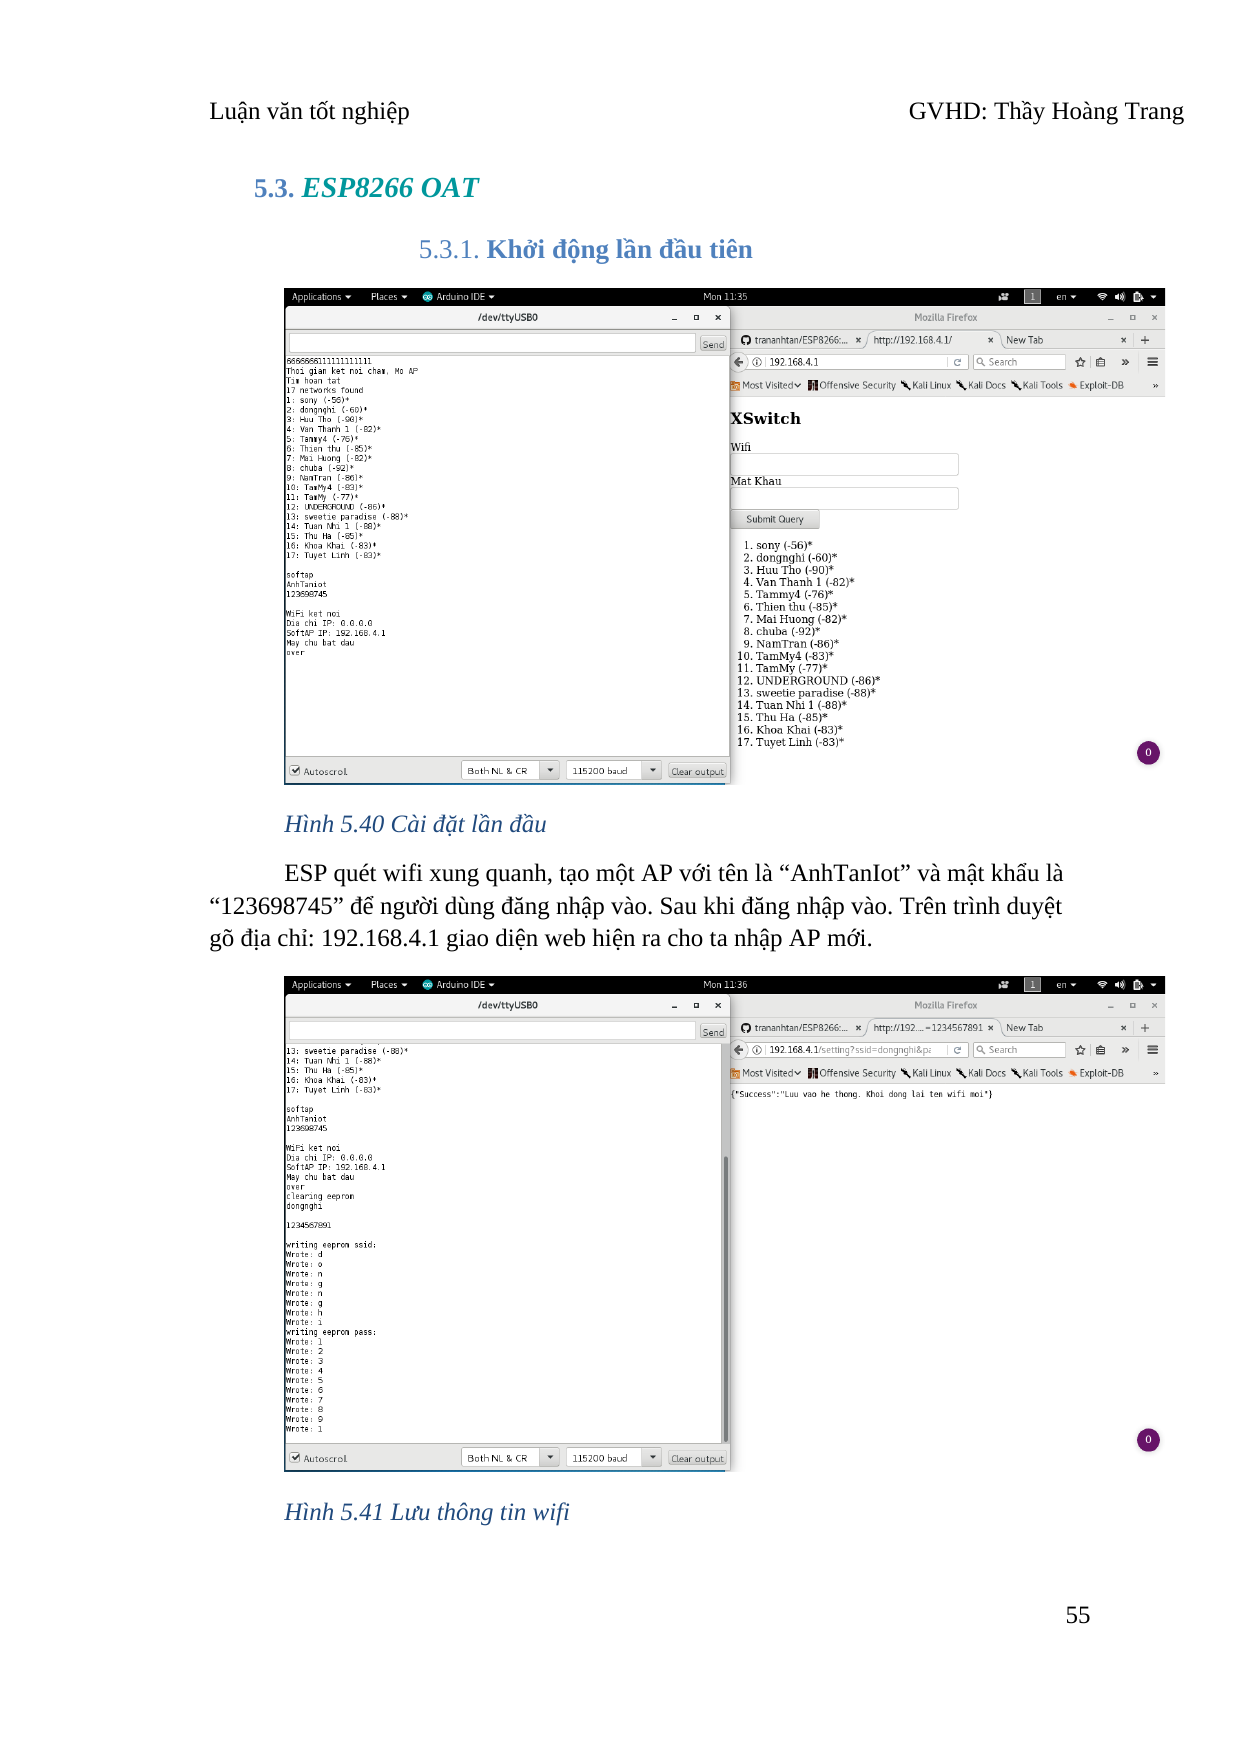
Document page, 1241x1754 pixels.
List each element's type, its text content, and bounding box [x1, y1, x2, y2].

subtitle Khởi động lần đầu tiên [344, 233, 1090, 264]
picture [284, 288, 1166, 785]
picture [284, 976, 1166, 1472]
subtitle ESP8266 OAT [254, 170, 1090, 204]
text ESP quét wifi xung quanh, tạo một AP với tên là “AnhTanIot” và mật khẩu là “123698745” để người dùng đăng nhập vào. Sau khi đăng nhập vào. Trên trình duyệt gõ địa chỉ: 192.168.4.1 giao diện web hiện ra cho ta nhập AP mới. [209, 858, 1090, 952]
